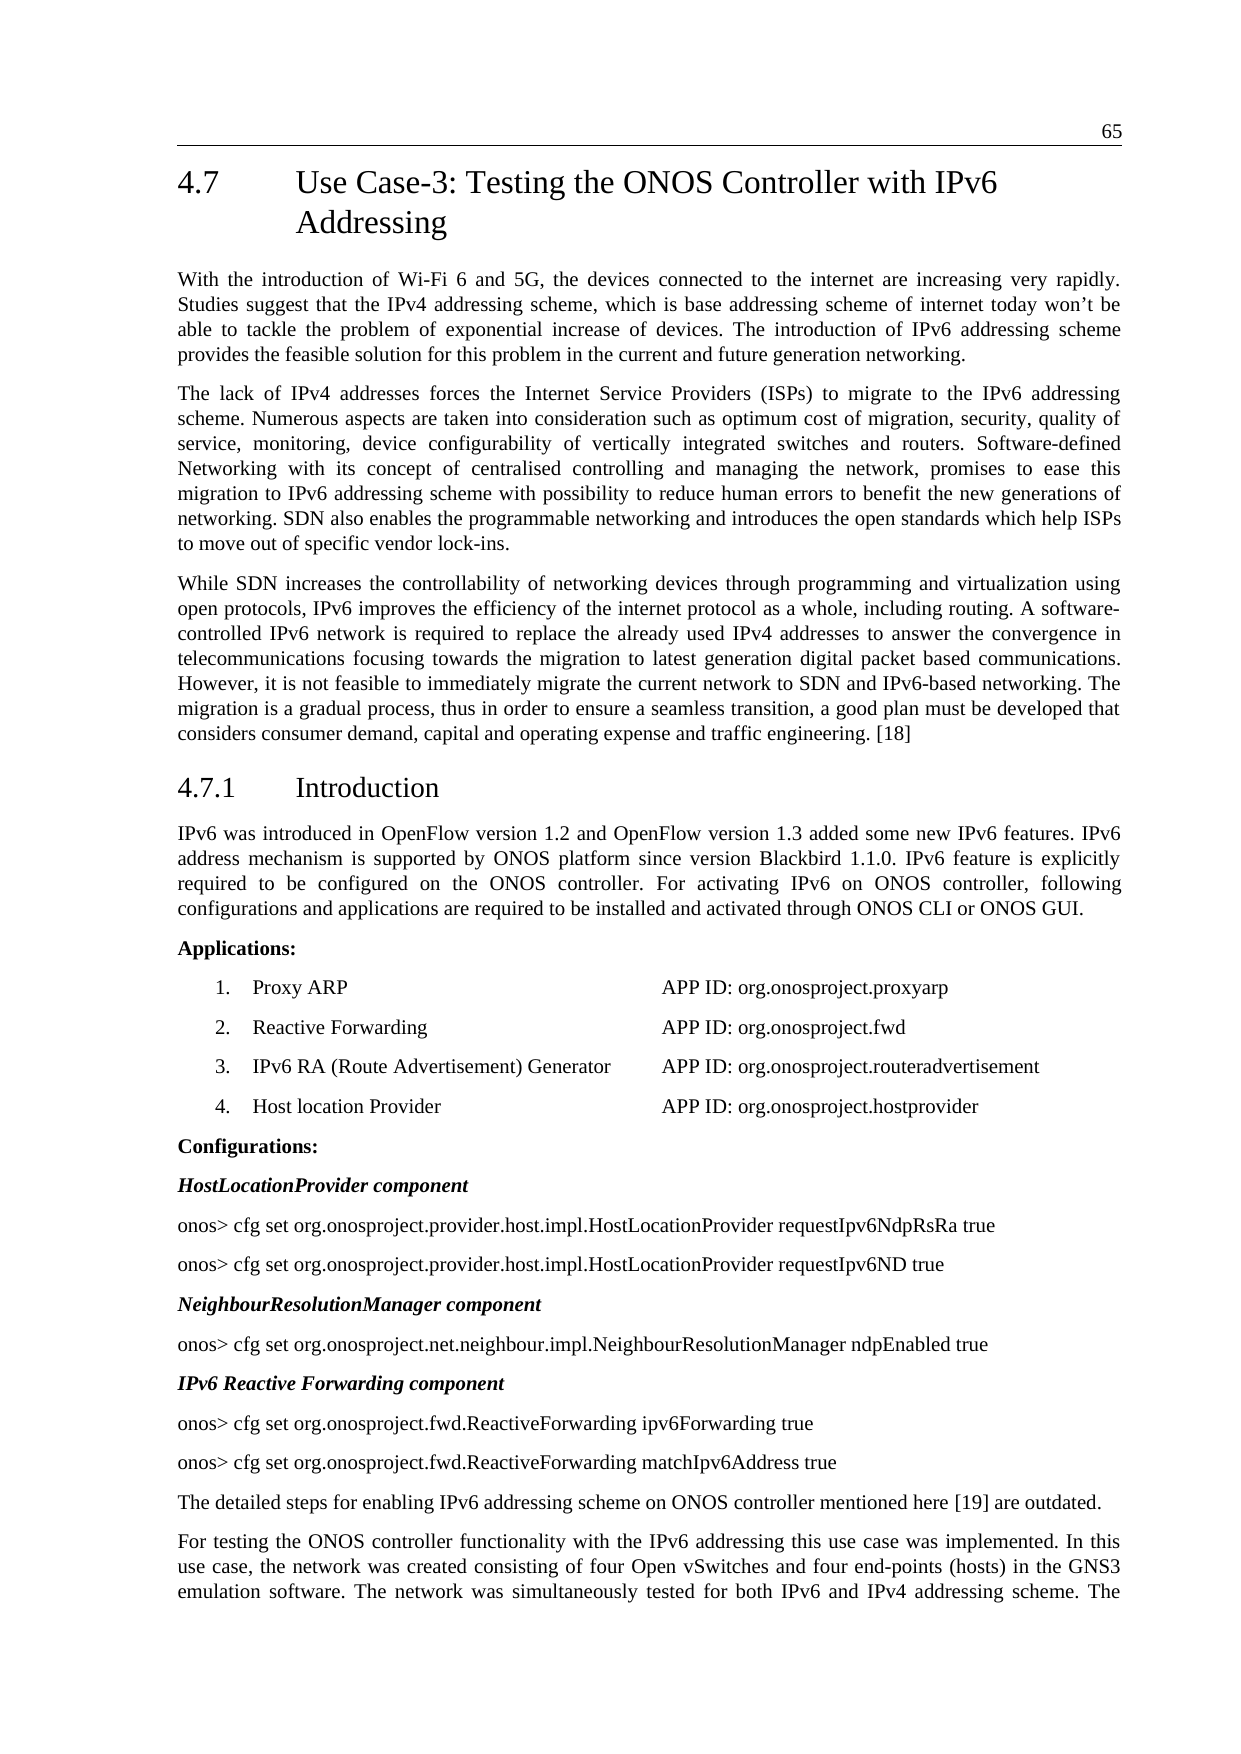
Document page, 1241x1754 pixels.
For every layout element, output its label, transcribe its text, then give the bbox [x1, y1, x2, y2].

table_header HostLocationProvider component [166, 1172, 1133, 1212]
text While SDN increases the controllability of networking devices through programming and virtualization using open protocols, IPv6 improves the efficiency of the internet protocol as a whole, including routing. A software-controlled IPv6 network is required to replace the already used IPv4 addresses to answer the convergence in telecommunications focusing towards the migration to latest generation digital packet based communications. However, it is not feasible to immediately migrate the current network to SDN and IPv6-based networking. The migration is a gradual process, thus in order to ensure a seamless transition, a good plan must be developed that considers consumer demand, capital and operating expense and traffic engineering. [177, 570, 1122, 745]
text IPv6 was introduced in OpenFlow version 1.2 and OpenFlow version 1.3 added some new IPv6 features. IPv6 address mechanism is supported by ONOS platform since version Blackbird 1.1.0. IPv6 feature is explicitly required to be configured on the ONOS controller. For activating IPv6 on ONOS controller, following configurations and applications are required to be installed and activated through ONOS CLI or ONOS GUI. [177, 820, 1122, 920]
text Applications: [177, 935, 1122, 960]
table_cell onos> cfg set org.onosproject.fwd.ReactiveForwarding matchIpv6Address true [166, 1449, 1133, 1489]
table_cell APP ID: org.onosproject.hostprovider [650, 1093, 1134, 1133]
table_cell IPv6 Reactive Forwarding component [166, 1370, 1133, 1410]
table_cell IPv6 RA (Route Advertisement) Generator [166, 1054, 650, 1093]
table_cell onos> cfg set org.onosproject.provider.host.impl.HostLocationProvider requestIpv6ND true [166, 1251, 1133, 1291]
table_cell Reactive Forwarding [166, 1014, 650, 1053]
text The detailed steps for enabling IPv6 addressing scheme on ONOS controller mentioned here are outdated. [177, 1489, 1122, 1514]
text The lack of IPv4 addresses forces the Internet Service Providers (ISPs) to migrate to the IPv6 addressing scheme. Numerous aspects are taken into consideration such as optimum cost of migration, security, quality of service, monitoring, device configurability of vertically integrated switches and routers. Software-defined Networking with its concept of centralised controlling and managing the network, promises to ease this migration to IPv6 addressing scheme with possibility to reduce human errors to benefit the new generations of networking. SDN also enables the programmable networking and introduces the open standards which help ISPs to move out of specific vendor lock-ins. [177, 380, 1122, 555]
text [177, 1528, 1122, 1603]
table_cell NeighbourResolutionManager component [166, 1291, 1133, 1331]
table_header Proxy ARP [166, 974, 650, 1014]
table_cell onos> cfg set org.onosproject.net.neighbour.impl.NeighbourResolutionManager ndpEnabled true [166, 1331, 1133, 1370]
table_header APP ID: org.onosproject.proxyarp [650, 974, 1134, 1014]
table_cell Host location Provider [166, 1093, 650, 1133]
text Configurations: [177, 1133, 1122, 1158]
table_cell APP ID: org.onosproject.fwd [650, 1014, 1134, 1053]
text With the introduction of Wi-Fi 6 and 5G, the devices connected to the internet are increasing very rapidly. Studies suggest that the IPv4 addressing scheme, which is base addressing scheme of internet today won’t be able to tackle the problem of exponential increase of devices. The introduction of IPv6 addressing scheme provides the feasible solution for this problem in the current and future generation networking. [177, 266, 1122, 366]
subtitle Introduction [177, 770, 1122, 803]
subtitle Use Case-3: Testing the ONOS Controller with IPv6 Addressing [177, 161, 1122, 241]
table_cell APP ID: org.onosproject.routeradvertisement [650, 1054, 1134, 1093]
table_cell onos> cfg set org.onosproject.provider.host.impl.HostLocationProvider requestIpv6NdpRsRa true [166, 1212, 1133, 1251]
table_cell onos> cfg set org.onosproject.fwd.ReactiveForwarding ipv6Forwarding true [166, 1410, 1133, 1449]
